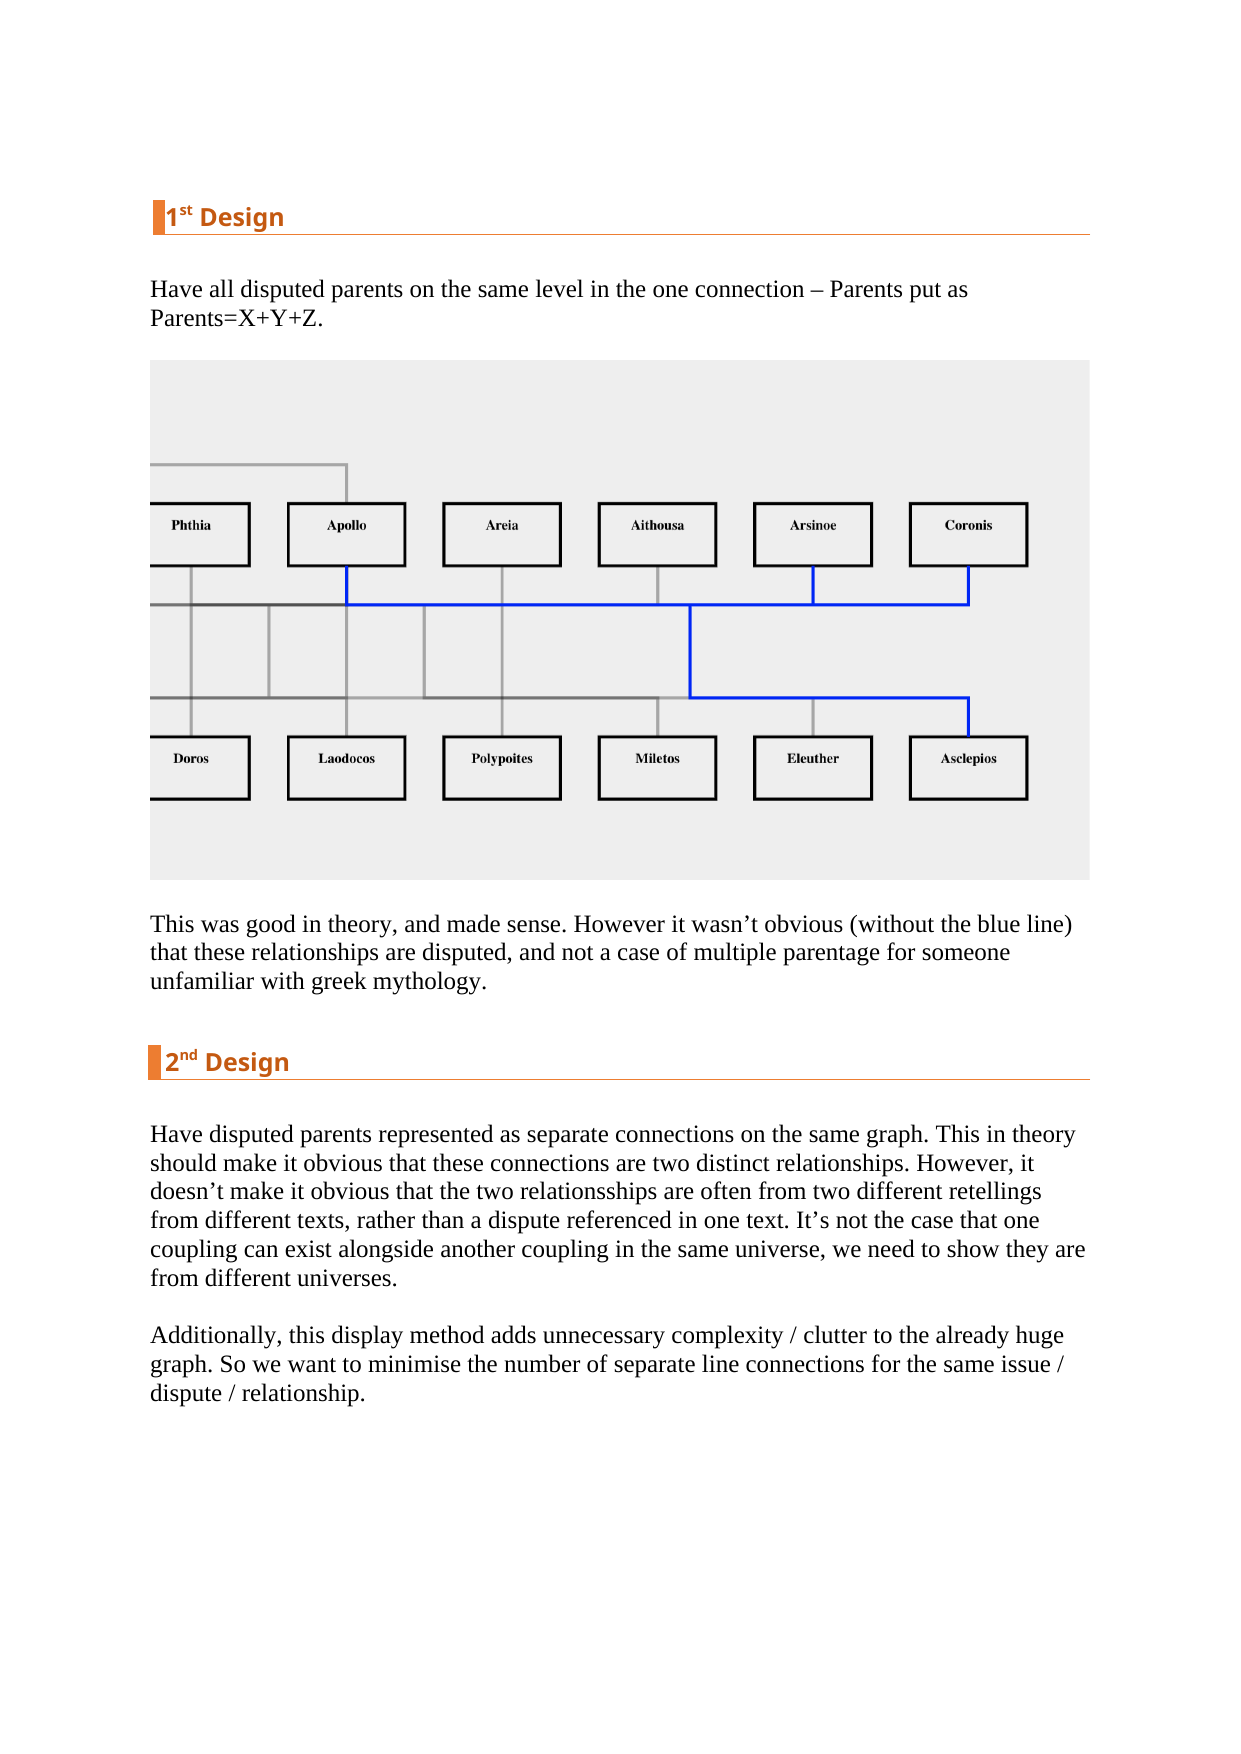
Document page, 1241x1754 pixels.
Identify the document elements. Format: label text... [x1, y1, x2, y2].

subtitle 2nd Design [148, 1044, 1090, 1079]
text Have disputed parents represented as separate connections on the same graph. This in theory should make it obvious that these connections are two distinct relationships. However, it doesn’t make it obvious that the two relationsships are often from two different retellings from different texts, rather than a dispute referenced in one text. It’s not the case that one coupling can exist alongside another coupling in the same universe, we need to show they are from different universes. [150, 1119, 1090, 1291]
text This was good in theory, and made sense. However it wasn’t obvious (without the blue line) that these relationships are disputed, and not a case of multiple parentage for someone unfamiliar with greek mythology. [150, 909, 1090, 995]
subtitle 1st Design [152, 199, 1090, 235]
picture [150, 360, 1090, 880]
text Additionally, this display method adds unnecessary complexity / clutter to the already huge graph. So we want to minimise the number of separate line connections for the same issue / dispute / relationship. [150, 1320, 1090, 1406]
text Have all disputed parents on the same level in the one connection – Parents put as Parents=X+Y+Z. [150, 274, 1090, 331]
